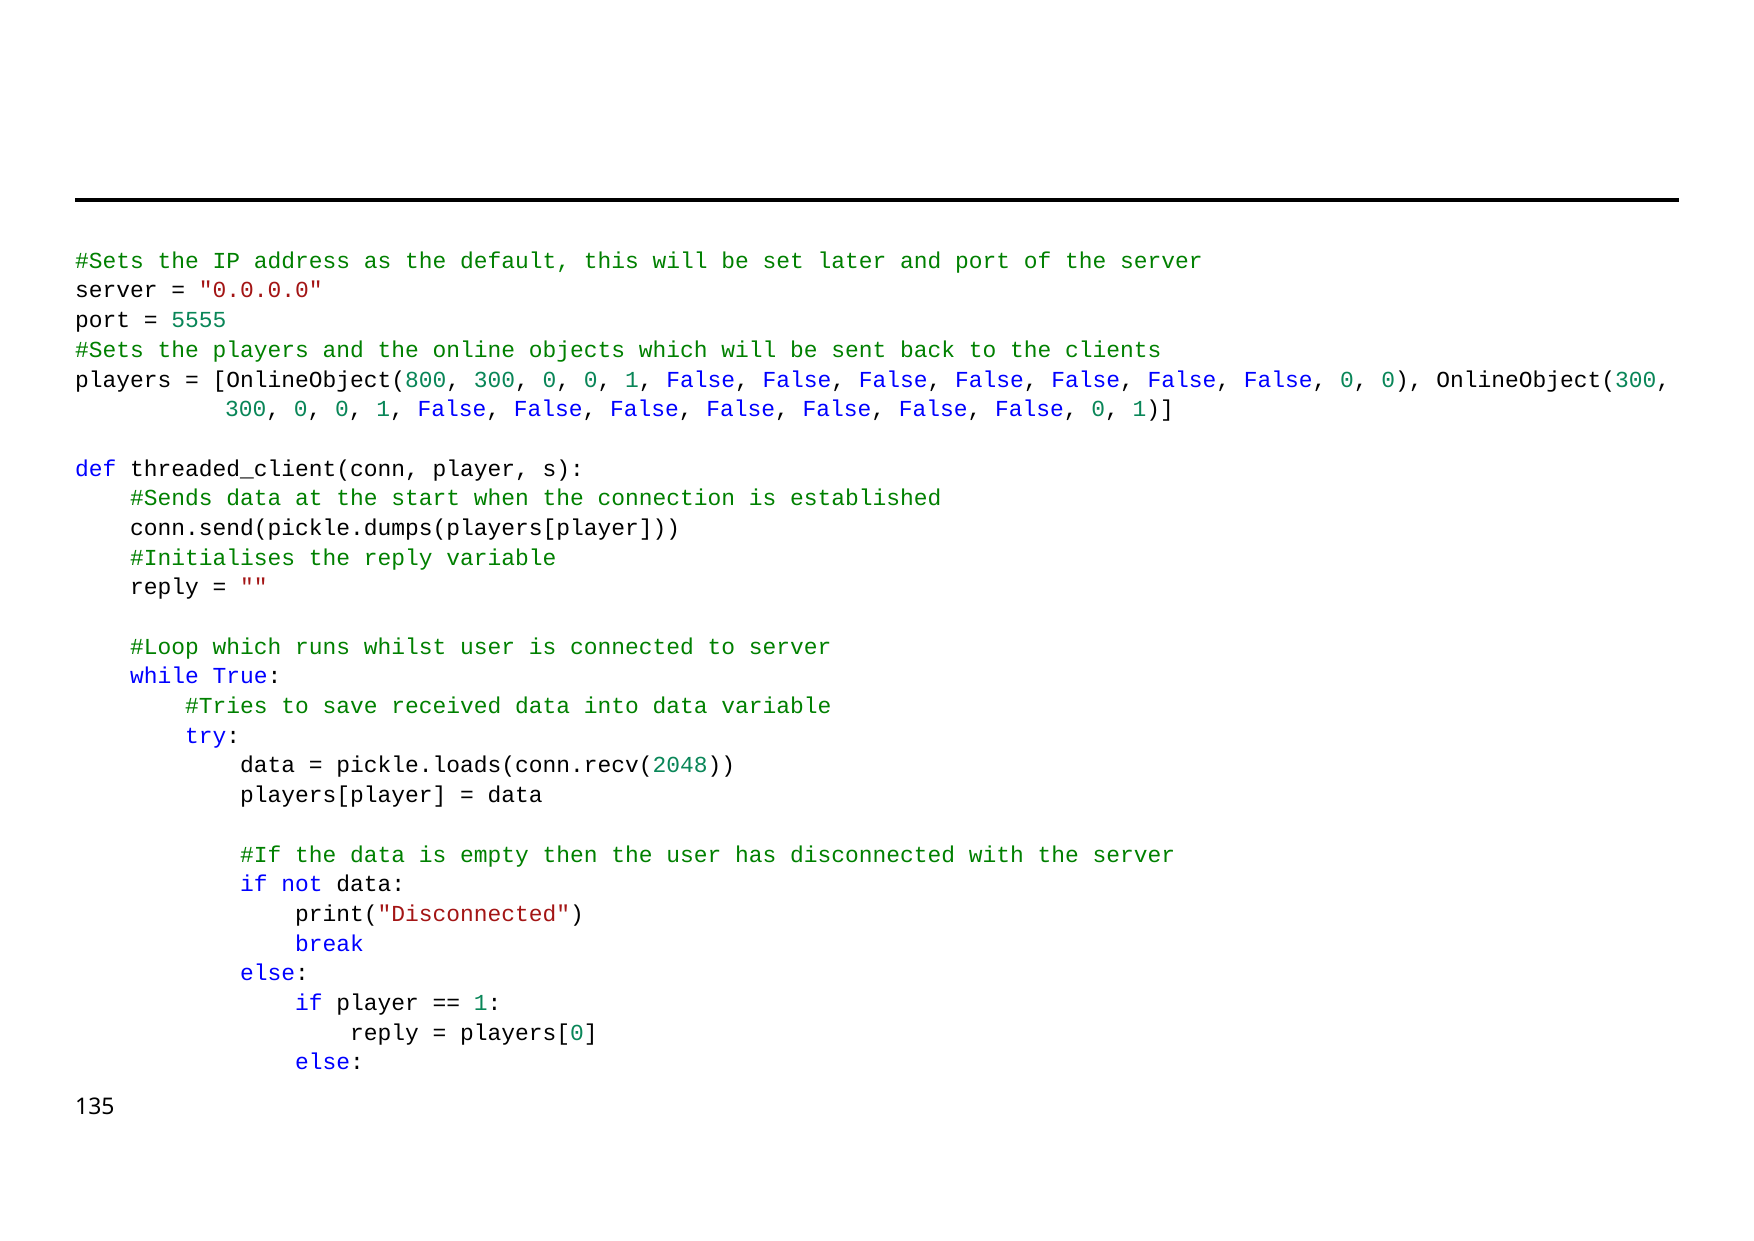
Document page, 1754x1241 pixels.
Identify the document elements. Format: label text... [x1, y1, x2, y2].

text while True: [75, 661, 1679, 691]
text if player == 1: [75, 988, 1679, 1017]
text if not data: [75, 869, 1679, 898]
text #If the data is empty then the user has disconnected with the server [75, 839, 1679, 869]
text try: [75, 720, 1679, 750]
text #Sets the players and the online objects which will be sent back to the clients [75, 334, 1679, 364]
text reply = players[0] [75, 1017, 1679, 1047]
text #Sets the IP address as the default, this will be set later and port of the server [75, 245, 1679, 275]
text port = 5555 [75, 305, 1679, 334]
text print("Disconnected") [75, 898, 1679, 928]
text def threaded_client(conn, player, s): [75, 453, 1679, 483]
text data = pickle.loads(conn.recv(2048)) [75, 750, 1679, 780]
text conn.send(pickle.dumps(players[player])) [75, 513, 1679, 542]
text reply = "" [75, 572, 1679, 602]
text #Sends data at the start when the connection is established [75, 483, 1679, 513]
text 300, 0, 0, 1, False, False, False, False, False, False, False, 0, 1)] [150, 394, 1679, 423]
text players[player] = data [75, 780, 1679, 809]
text #Initialises the reply variable [75, 542, 1679, 572]
text break [75, 928, 1679, 958]
text players = [OnlineObject(800, 300, 0, 0, 1, False, False, False, False, False, False, False, 0, 0), OnlineObject(300, [75, 364, 1679, 394]
text server = "0.0.0.0" [75, 275, 1679, 305]
text else: [75, 958, 1679, 988]
text #Loop which runs whilst user is connected to server [75, 631, 1679, 661]
text else: [75, 1047, 1679, 1077]
text #Tries to save received data into data variable [75, 691, 1679, 720]
